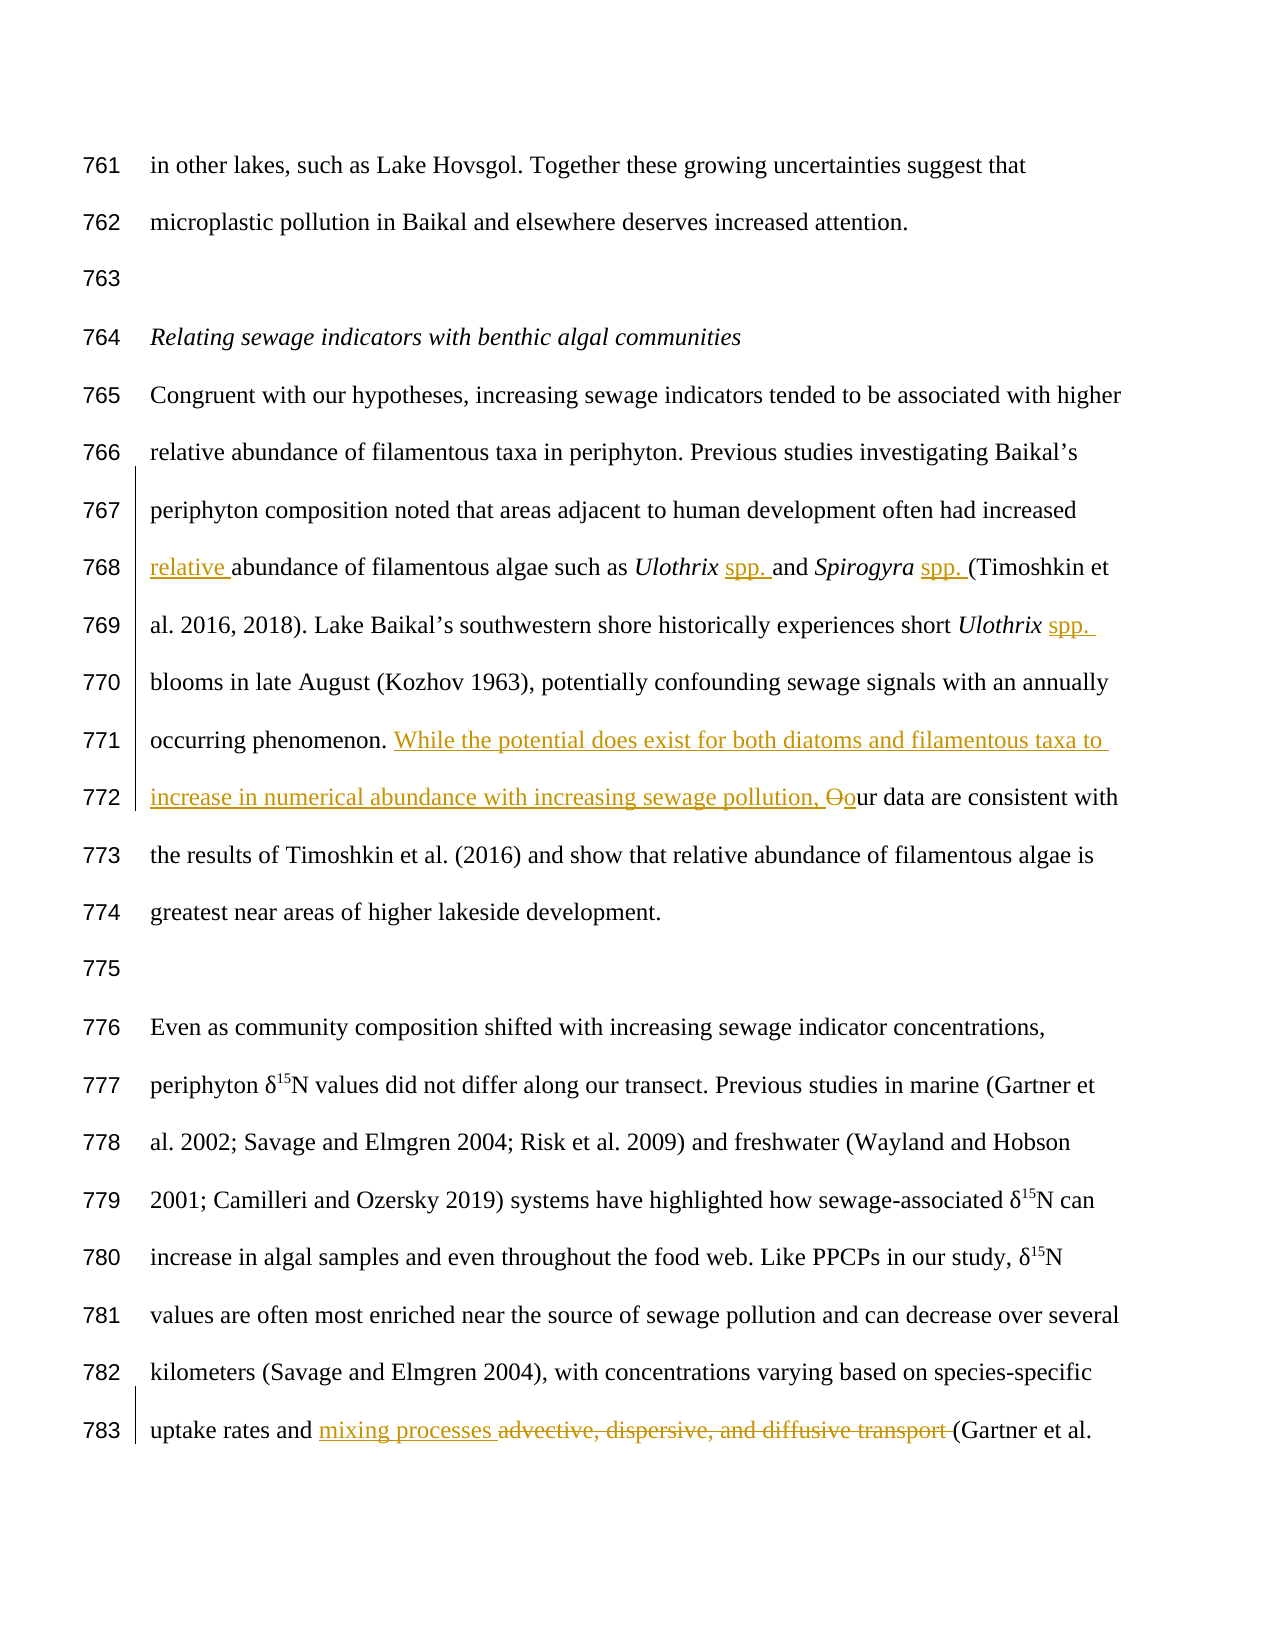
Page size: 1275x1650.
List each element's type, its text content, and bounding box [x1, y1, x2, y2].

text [150, 150, 1125, 236]
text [150, 1012, 1125, 1444]
text Congruent with our hypotheses, increasing sewage indicators tended to be associated with higher relative abundance of filamentous taxa in periphyton. Previous studies investigating Baikal’s periphyton composition noted that areas adjacent to human development often had increased abundance of filamentous algae such as Ulothrix and Spirogyra (Timoshkin et al. 2016, 2018). Lake Baikal’s southwestern shore historically experiences short Ulothrix blooms in late August (Kozhov 1963), potentially confounding sewage signals with an annually occurring phenomenon. ur data are consistent with the results of Timoshkin et al. (2016) and show that relative abundance of filamentous algae is greatest near areas of higher lakeside development. [150, 380, 1125, 926]
text Relating sewage indicators with benthic algal communities [150, 322, 1125, 351]
